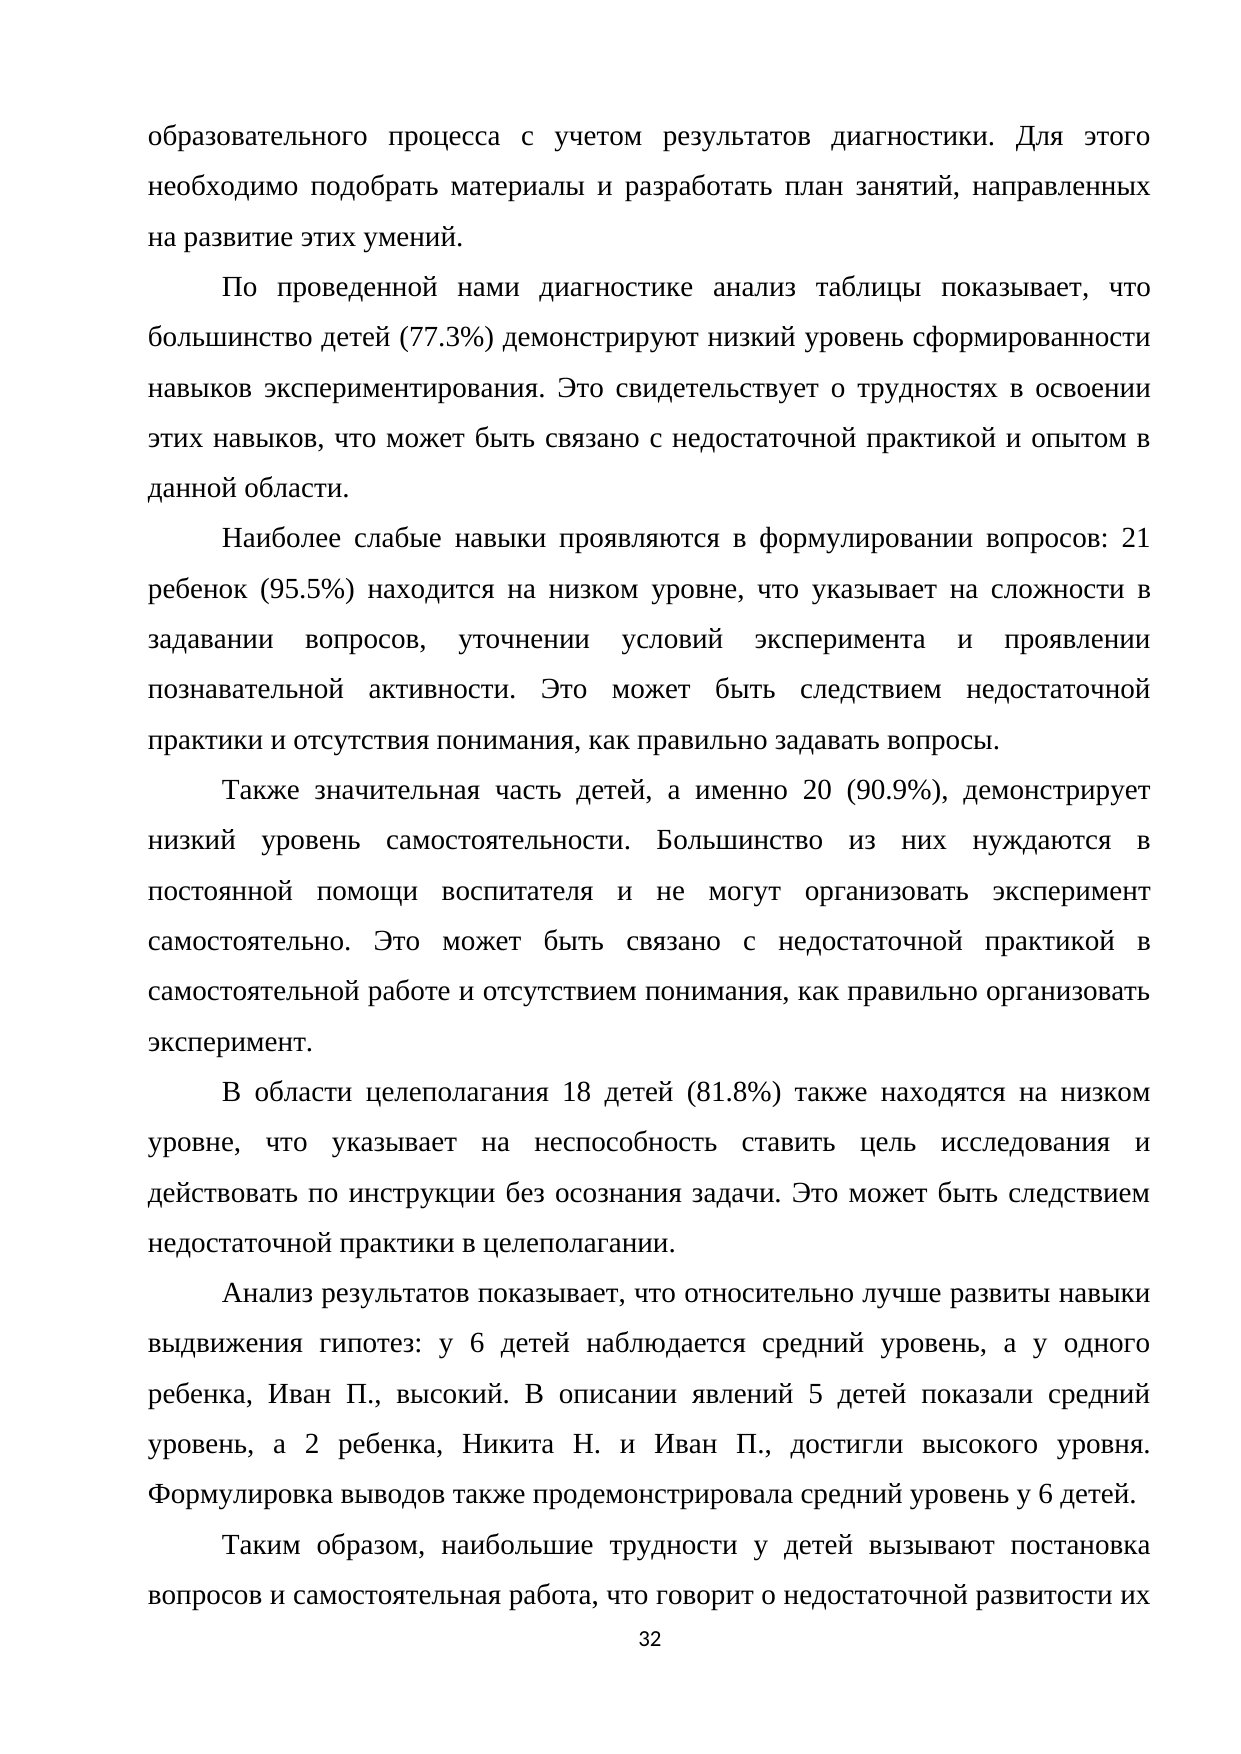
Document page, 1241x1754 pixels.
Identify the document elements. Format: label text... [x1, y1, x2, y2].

text Наиболее слабые навыки проявляются в формулировании вопросов: 21 ребенок (95.5%) находится на низком уровне, что указывает на сложности в задавании вопросов, уточнении условий эксперимента и проявлении познавательной активности. Это может быть следствием недостаточной практики и отсутствия понимания, как правильно задавать вопросы. [148, 521, 1152, 755]
text По проведенной нами диагностике анализ таблицы показывает, что большинство детей (77.3%) демонстрируют низкий уровень сформированности навыков экспериментирования. Это свидетельствует о трудностях в освоении этих навыков, что может быть связано с недостаточной практикой и опытом в данной области. [148, 269, 1152, 504]
text В области целеполагания 18 детей (81.8%) также находятся на низком уровне, что указывает на неспособность ставить цель исследования и действовать по инструкции без осознания задачи. Это может быть следствием недостаточной практики в целеполагании. [148, 1074, 1152, 1258]
text Также значительная часть детей, а именно 20 (90.9%), демонстрирует низкий уровень самостоятельности. Большинство из них нуждаются в постоянной помощи воспитателя и не могут организовать эксперимент самостоятельно. Это может быть связано с недостаточной практикой в самостоятельной работе и отсутствием понимания, как правильно организовать эксперимент. [148, 772, 1152, 1057]
text Анализ результатов показывает, что относительно лучше развиты навыки выдвижения гипотез: у 6 детей наблюдается средний уровень, а у одного ребенка, Иван П., высокий. В описании явлений 5 детей показали средний уровень, а 2 ребенка, Никита Н. и Иван П., достигли высокого уровня. Формулировка выводов также продемонстрировала средний уровень у 6 детей. [148, 1275, 1152, 1510]
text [148, 1527, 1152, 1611]
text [148, 118, 1152, 252]
